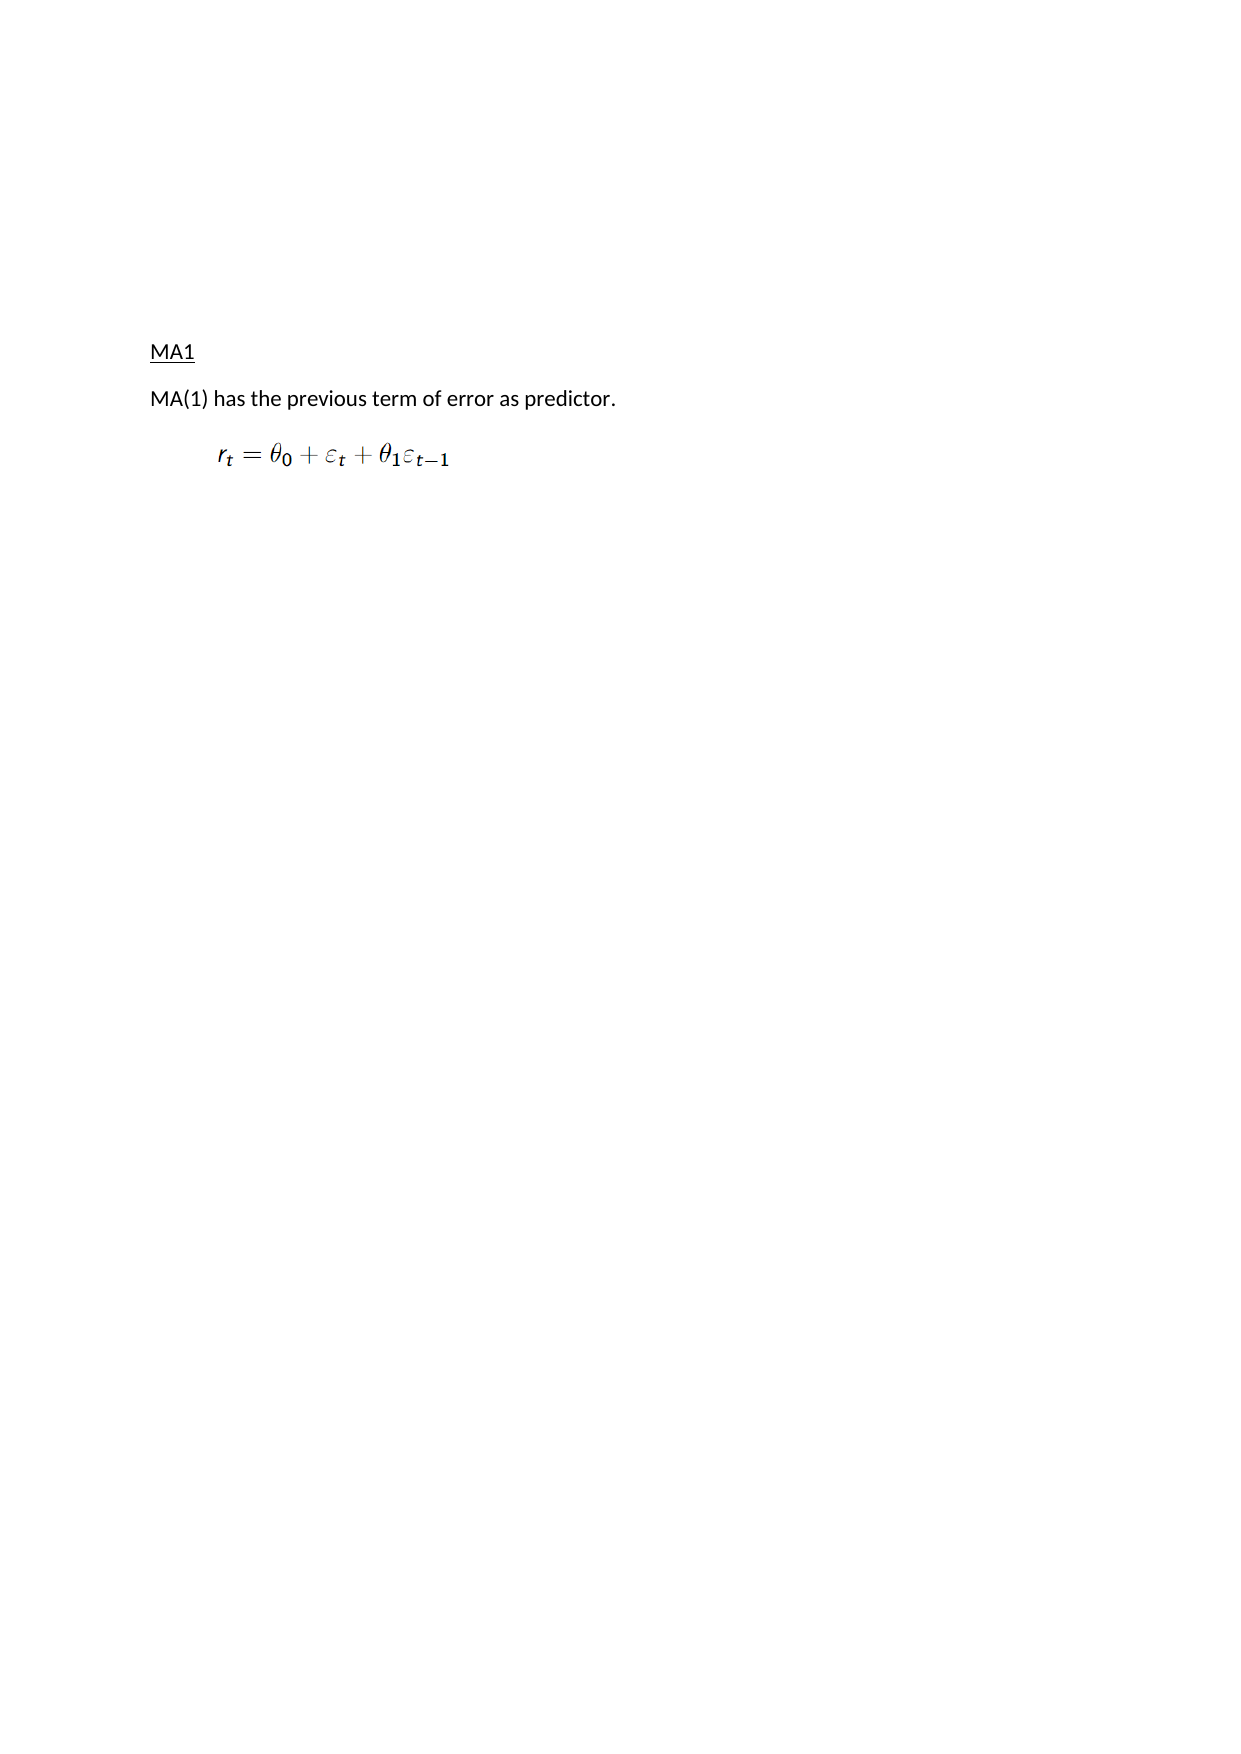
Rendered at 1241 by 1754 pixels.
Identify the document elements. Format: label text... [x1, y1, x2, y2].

text MA1 [150, 337, 1090, 366]
picture [150, 425, 529, 479]
text MA(1) has the previous term of error as predictor. [150, 384, 1090, 412]
